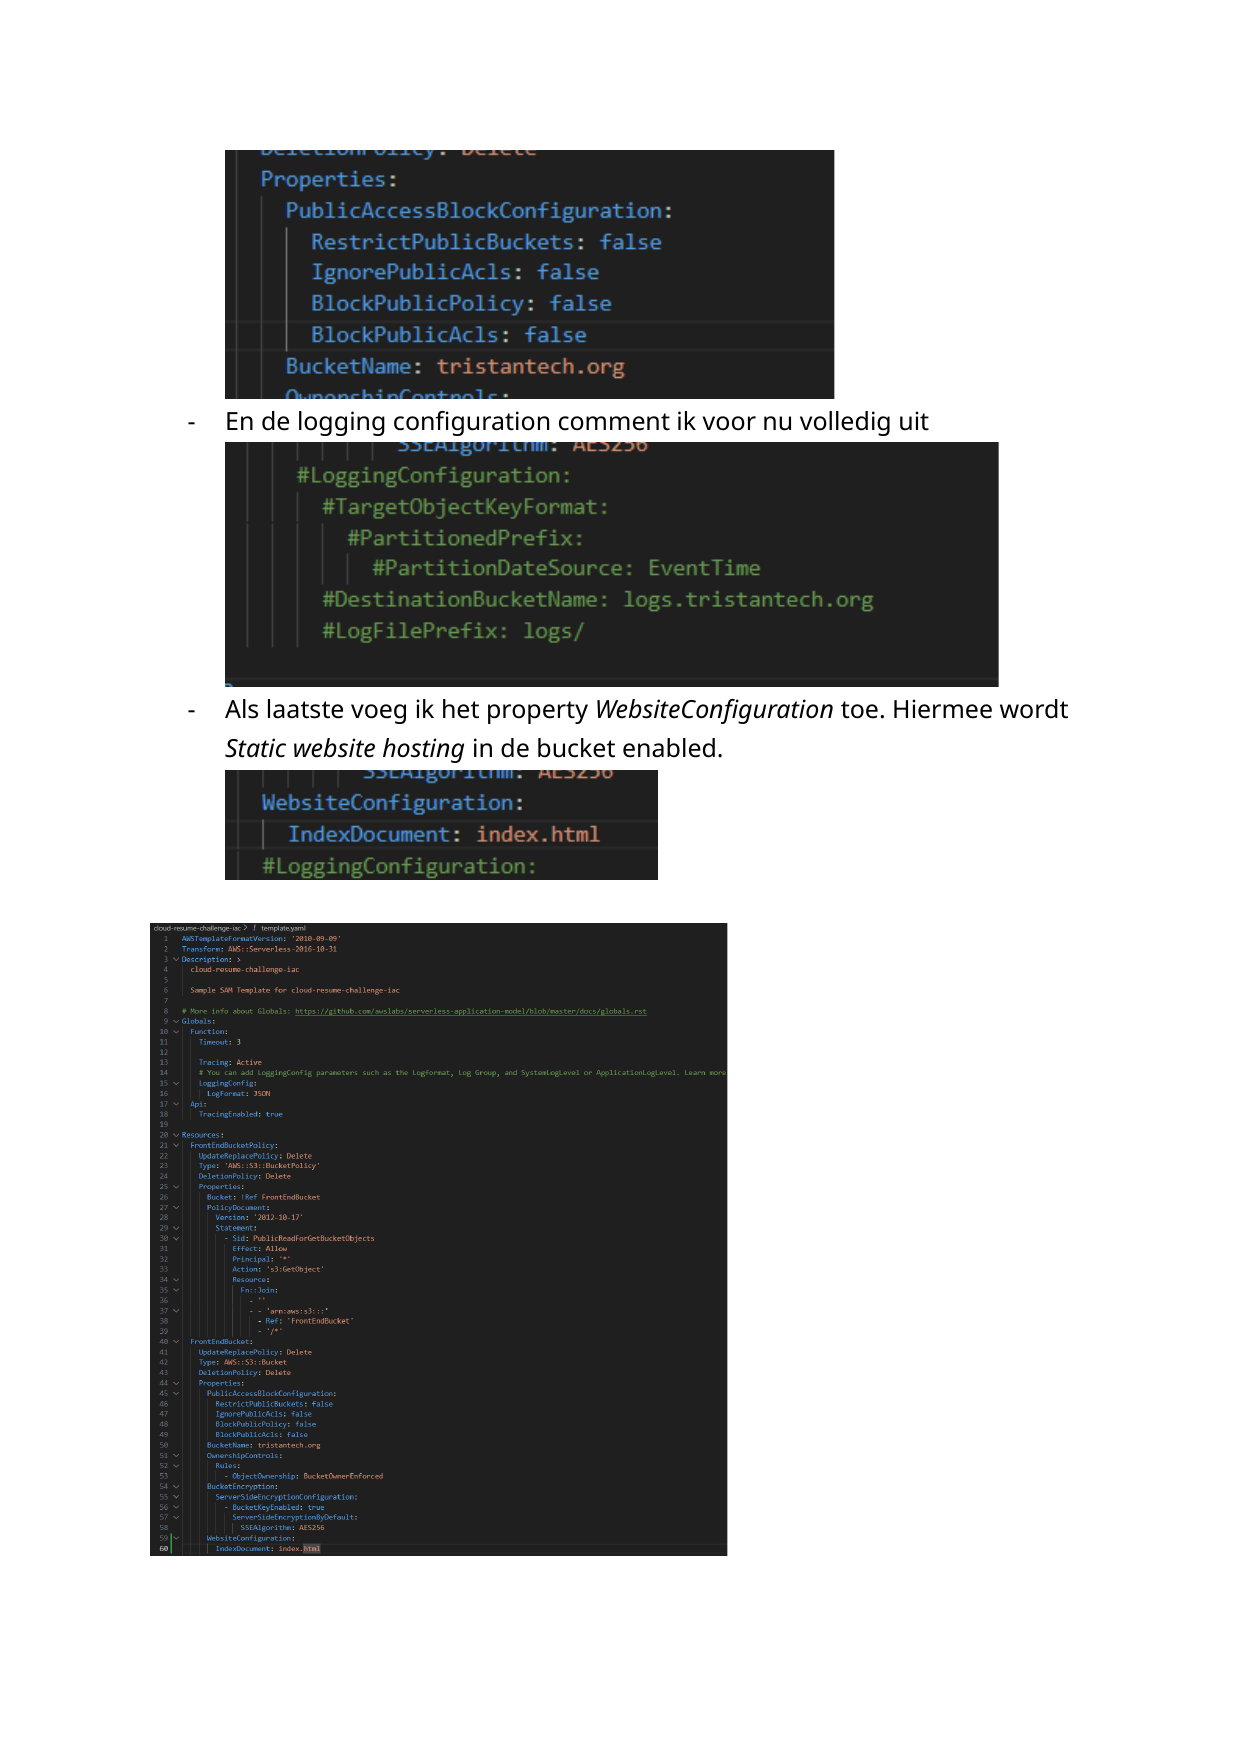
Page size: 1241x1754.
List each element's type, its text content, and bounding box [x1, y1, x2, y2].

picture [150, 923, 728, 1556]
list En de logging configuration comment ik voor nu volledig uit [187, 403, 1090, 438]
list Als laatste voeg ik het property WebsiteConfiguration toe. Hiermee wordt Static website hosting in de bucket enabled. [187, 692, 1090, 765]
picture [225, 150, 835, 399]
picture [225, 442, 999, 687]
picture [225, 770, 658, 880]
